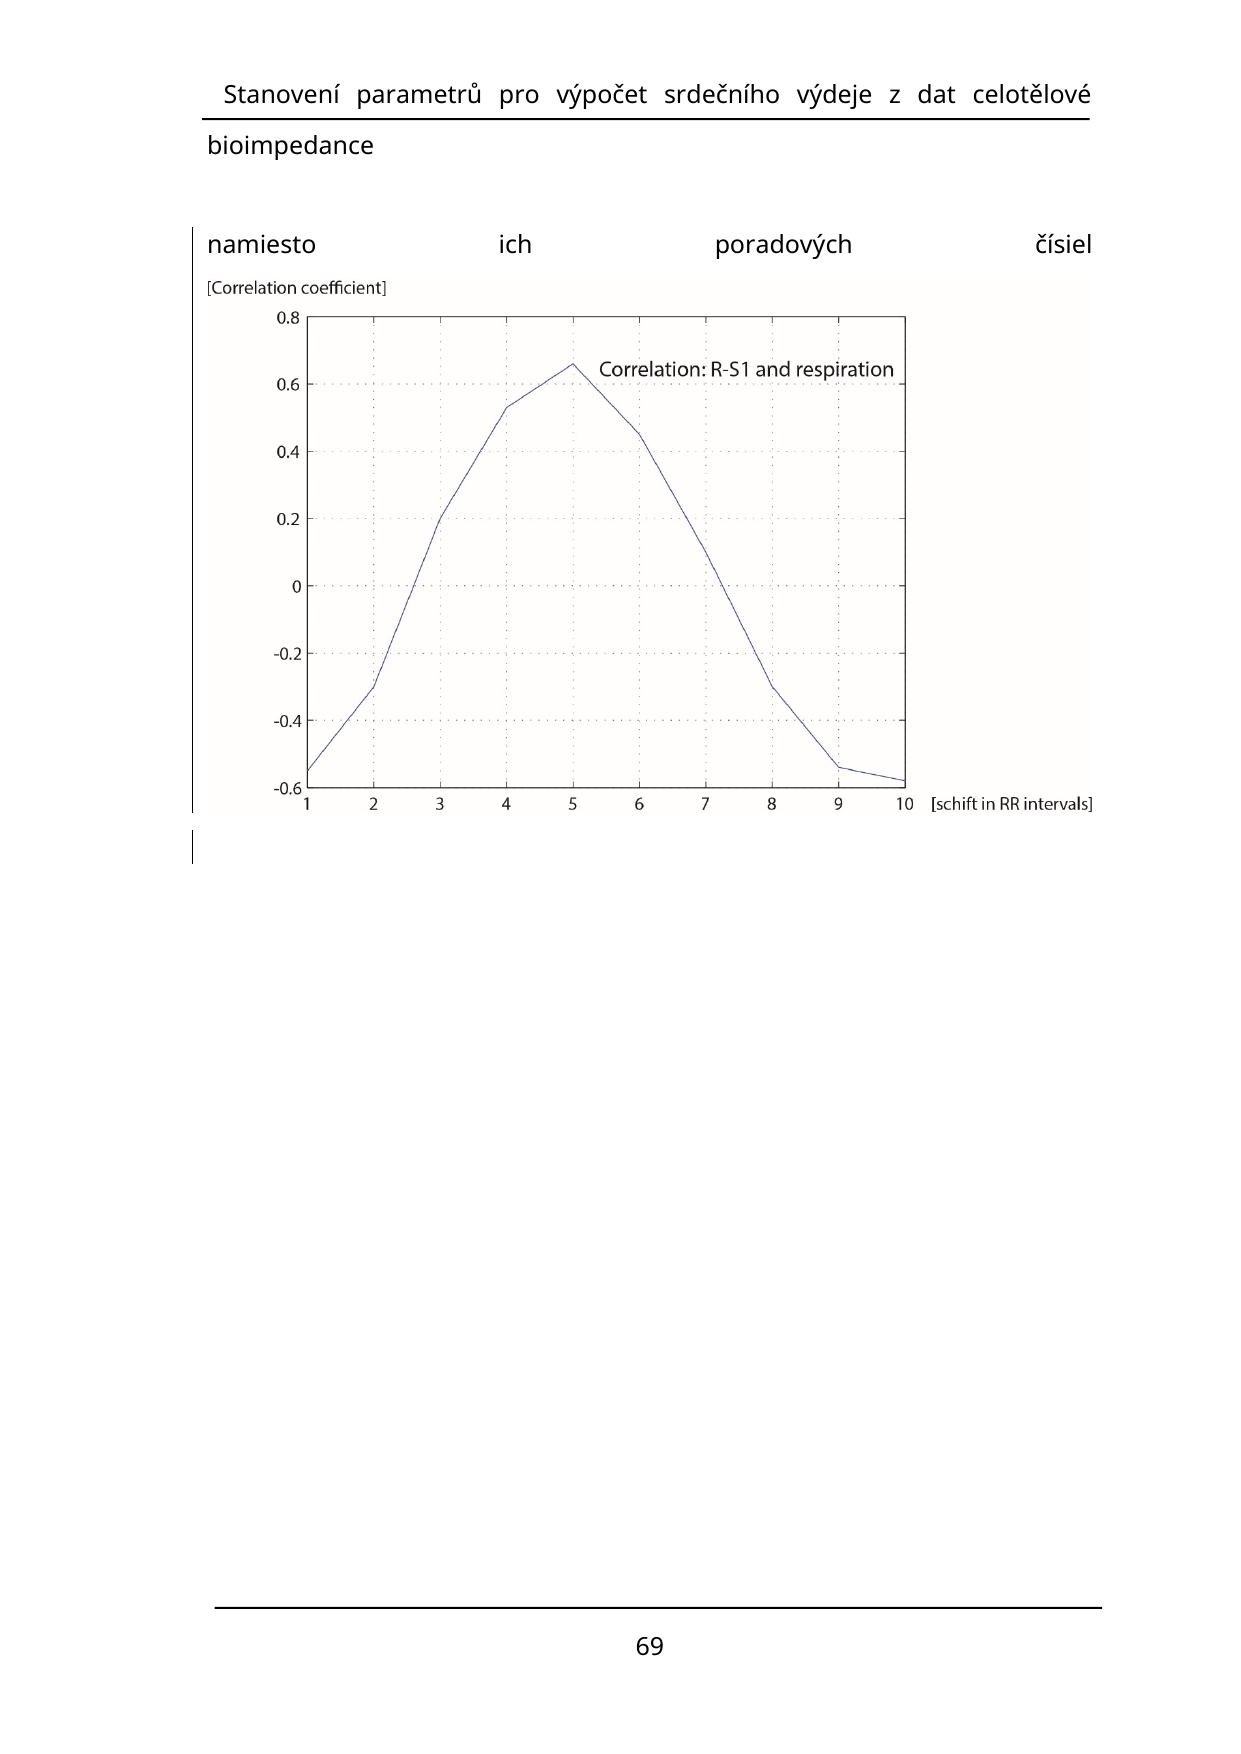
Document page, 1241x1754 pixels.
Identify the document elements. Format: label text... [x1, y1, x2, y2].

text Vidíme, že maximum kladnej korelácie je zhruba 0,6. Maximum kladnej korelácie je prehlásené za koreláciu respiračnej krivky a R-S1 krivky pre daný filter. Čím vyššia korelácia, tým lepšia detekcia S1. Korelácie filtrov namiesto ich poradových čísiel [207, 227, 1092, 278]
picture [206, 278, 1093, 814]
